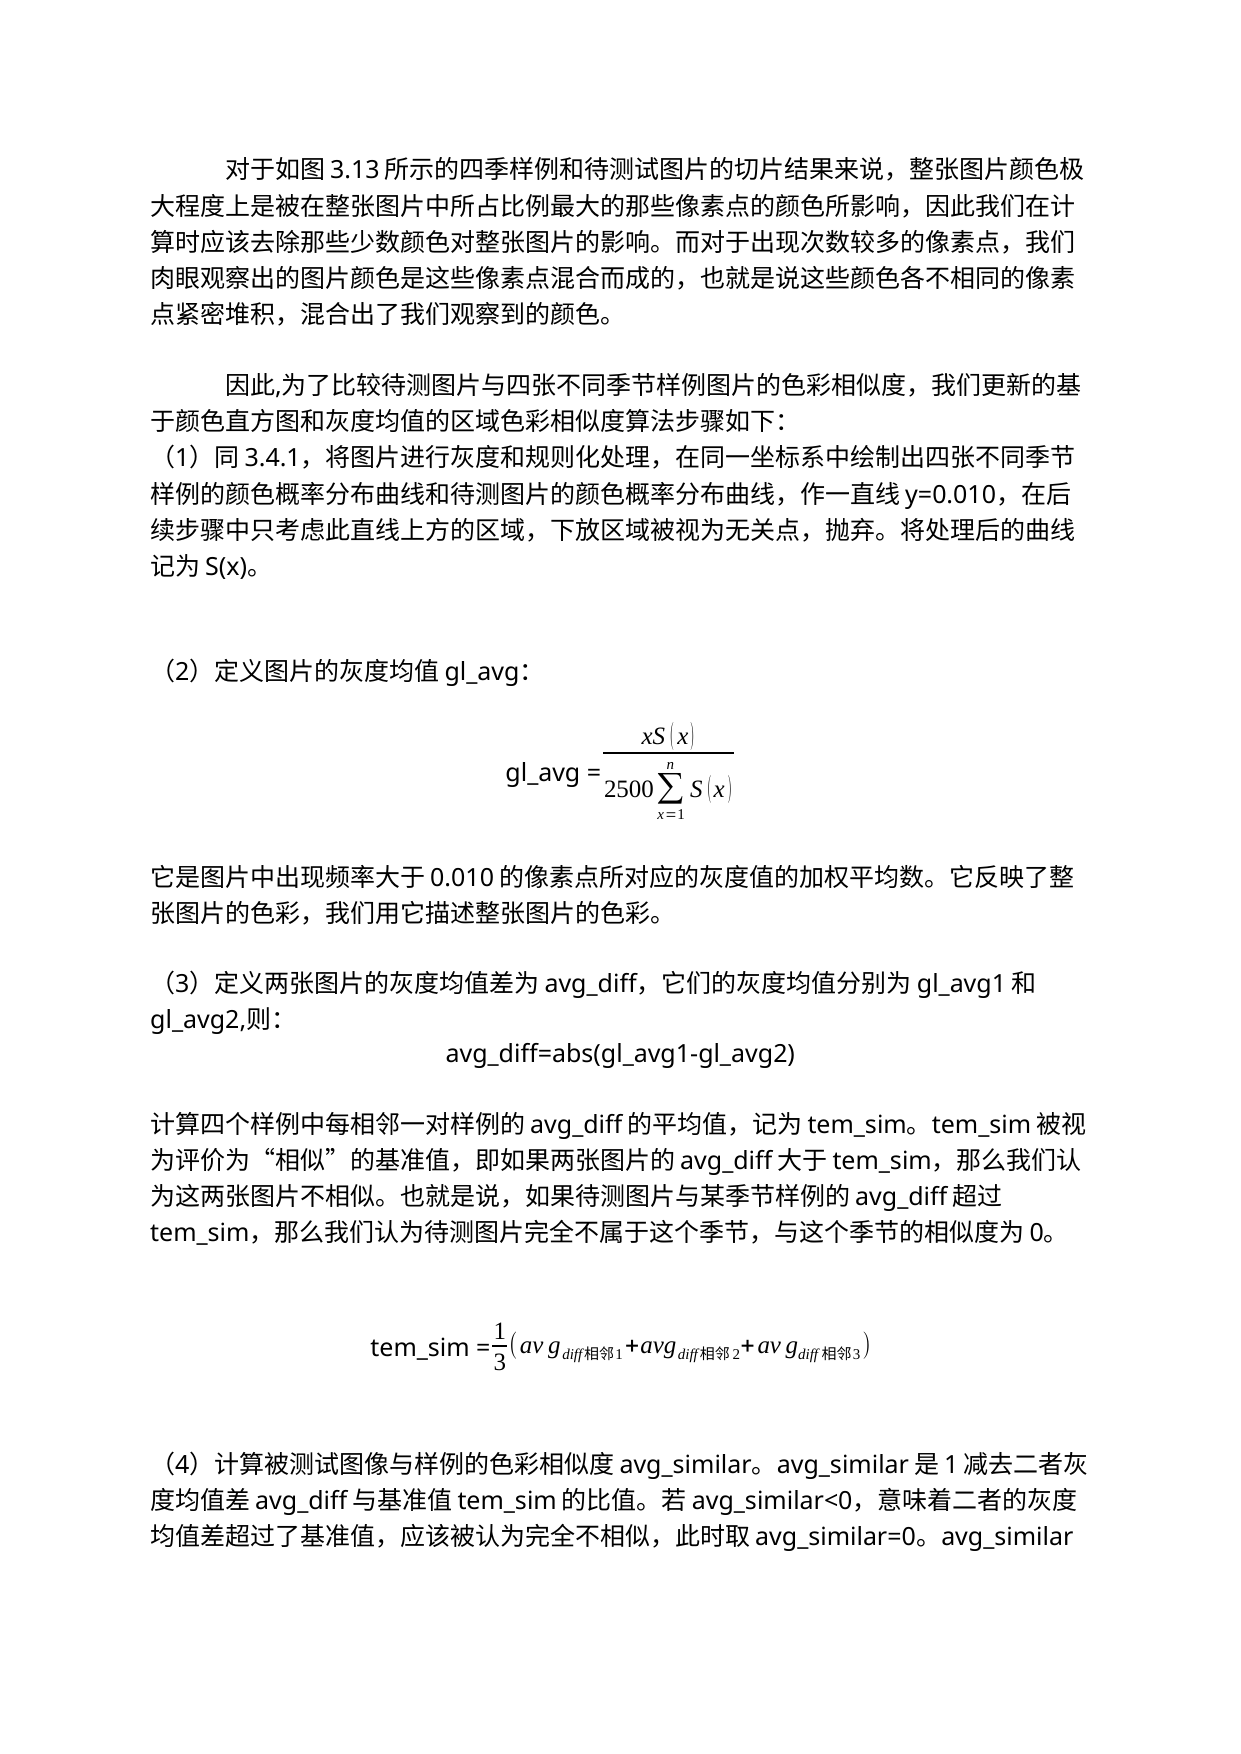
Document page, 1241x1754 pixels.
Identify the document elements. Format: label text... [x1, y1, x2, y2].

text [150, 1444, 1090, 1553]
text （2）定义图片的灰度均值gl_avg： [150, 651, 1090, 687]
text 因此,为了比较待测图片与四张不同季节样例图片的色彩相似度，我们更新的基于颜色直方图和灰度均值的区域色彩相似度算法步骤如下： [150, 365, 1090, 438]
text 它是图片中出现频率大于0.010的像素点所对应的灰度值的加权平均数。它反映了整张图片的色彩，我们用它描述整张图片的色彩。 [150, 857, 1090, 929]
text tem_sim = [150, 1317, 1090, 1376]
text （1）同3.4.1，将图片进行灰度和规则化处理，在同一坐标系中绘制出四张不同季节样例的颜色概率分布曲线和待测图片的颜色概率分布曲线，作一直线y=0.010，在后续步骤中只考虑此直线上方的区域，下放区域被视为无关点，抛弃。将处理后的曲线记为S(x)。 [150, 438, 1090, 583]
text 计算四个样例中每相邻一对样例的avg_diff的平均值，记为tem_sim。tem_sim被视为评价为“相似”的基准值，即如果两张图片的avg_diff大于tem_sim，那么我们认为这两张图片不相似。也就是说，如果待测图片与某季节样例的avg_diff超过tem_sim，那么我们认为待测图片完全不属于这个季节，与这个季节的相似度为0。 [150, 1104, 1090, 1249]
text gl_avg = [150, 721, 1090, 823]
text 对于如图3.13所示的四季样例和待测试图片的切片结果来说，整张图片颜色极大程度上是被在整张图片中所占比例最大的那些像素点的颜色所影响，因此我们在计算时应该去除那些少数颜色对整张图片的影响。而对于出现次数较多的像素点，我们肉眼观察出的图片颜色是这些像素点混合而成的，也就是说这些颜色各不相同的像素点紧密堆积，混合出了我们观察到的颜色。 [150, 150, 1090, 331]
text avg_diff=abs(gl_avg1-gl_avg2) [150, 1036, 1090, 1070]
text （3）定义两张图片的灰度均值差为avg_diff，它们的灰度均值分别为gl_avg1和gl_avg2,则： [150, 963, 1090, 1036]
